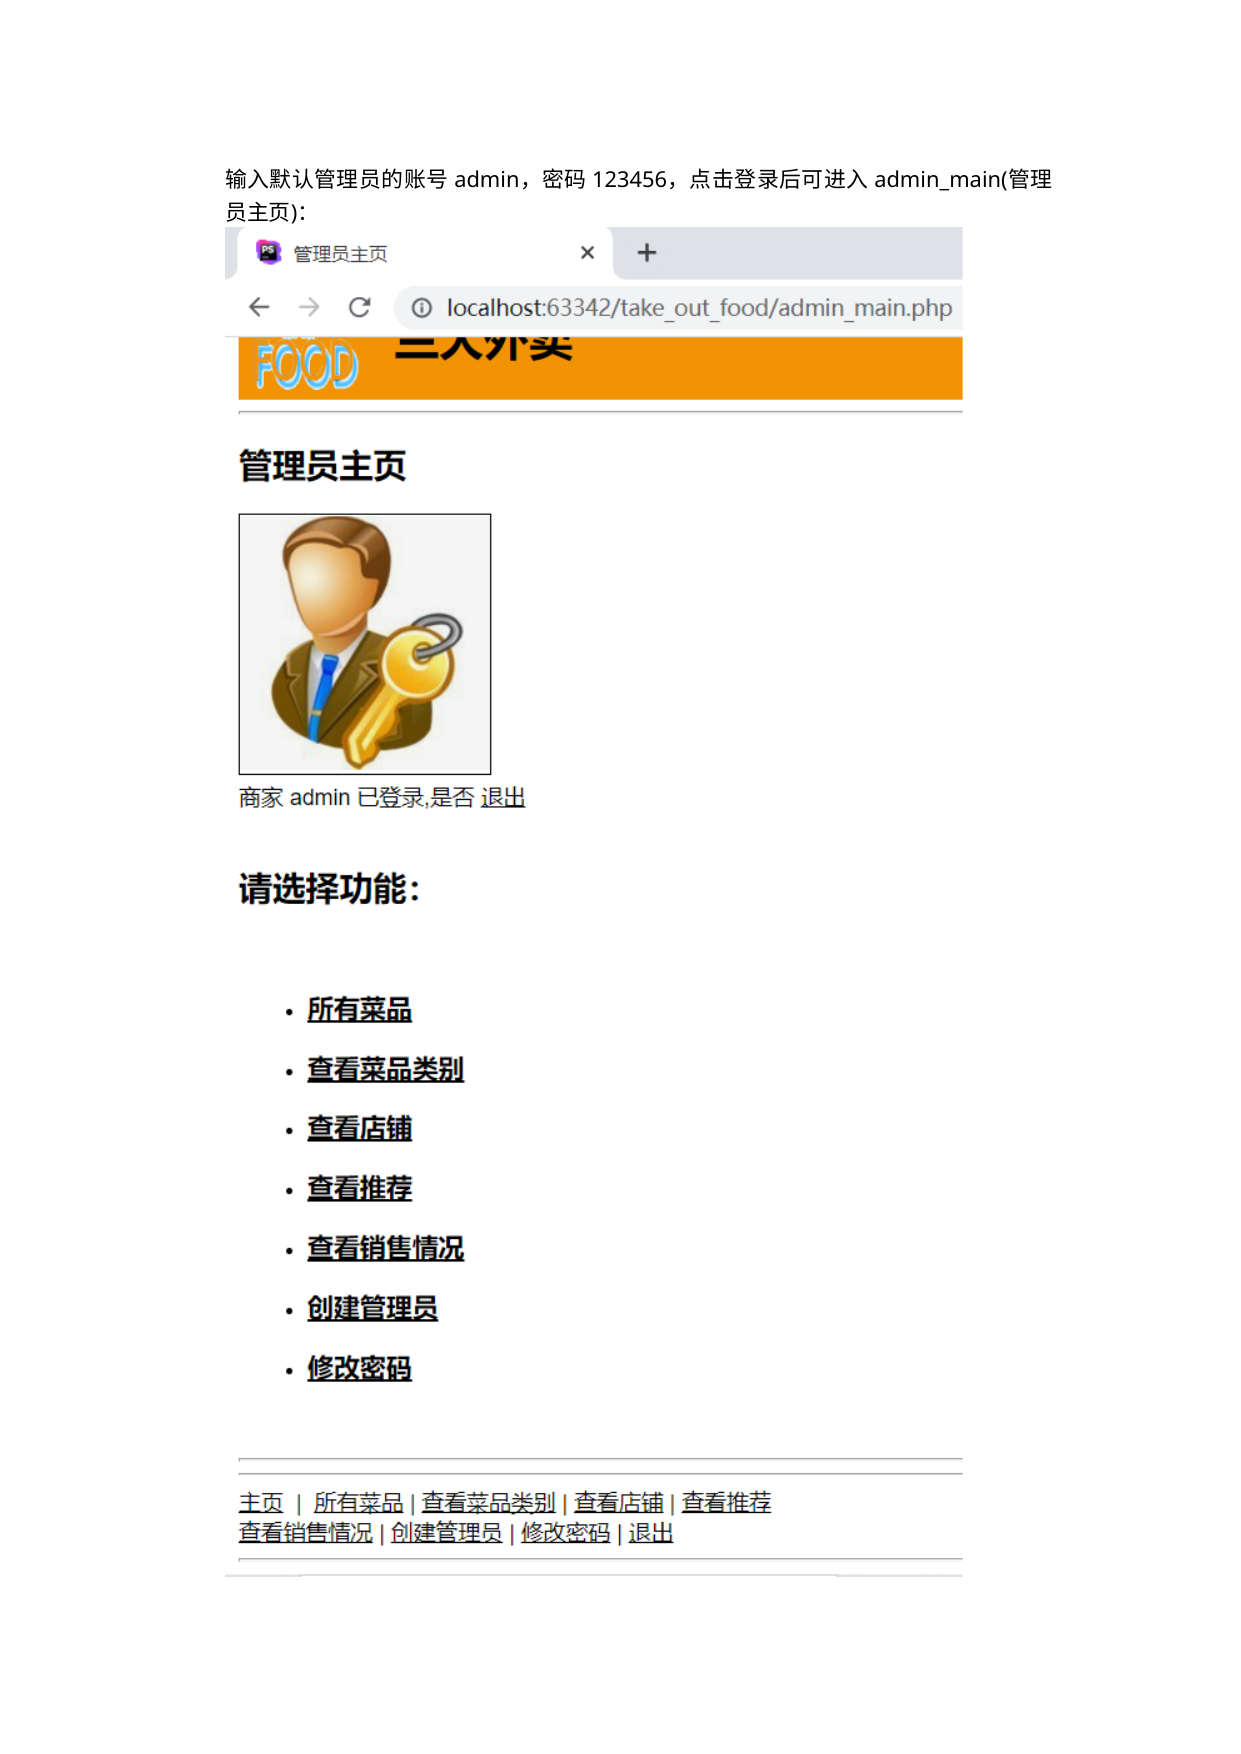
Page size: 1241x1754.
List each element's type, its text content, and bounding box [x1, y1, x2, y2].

picture [225, 227, 963, 1577]
list 输入默认管理员的账号admin，密码123456，点击登录后可进入admin_main(管理员主页)： [225, 162, 1053, 227]
